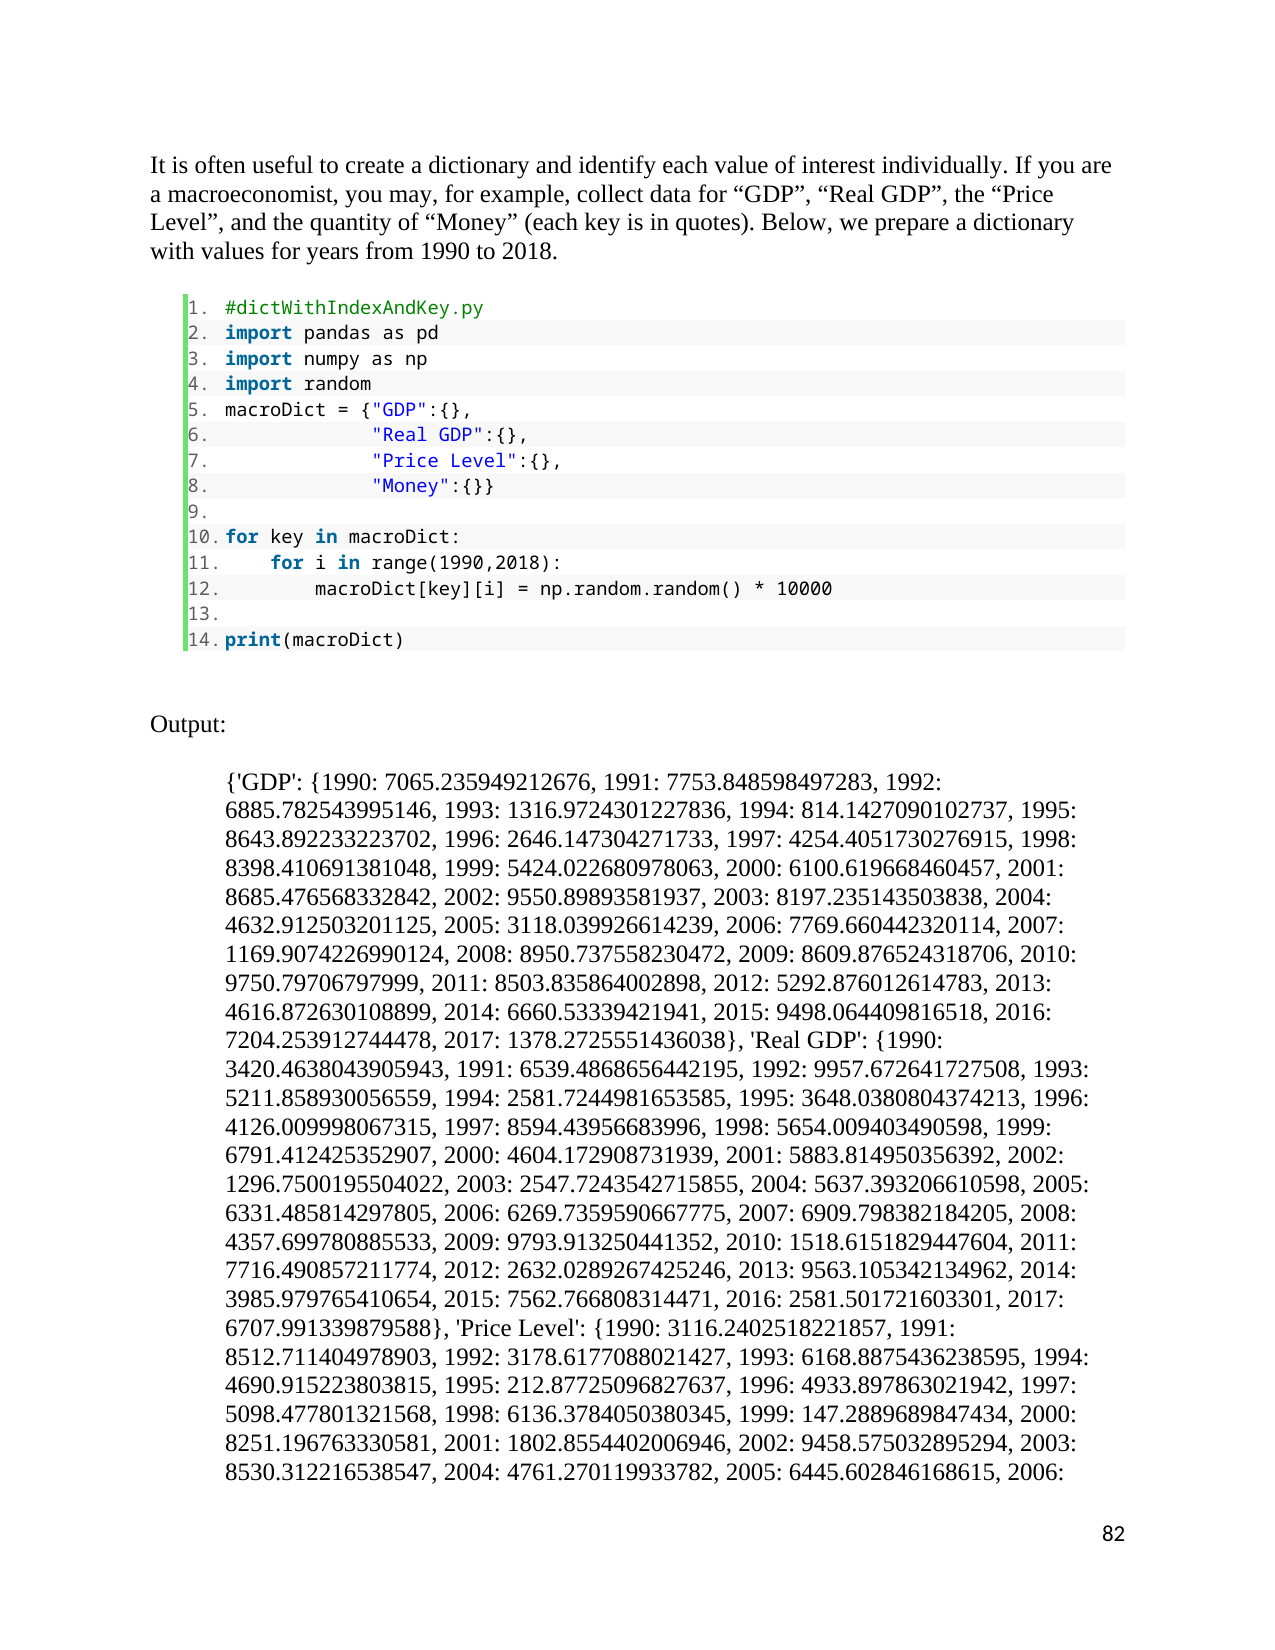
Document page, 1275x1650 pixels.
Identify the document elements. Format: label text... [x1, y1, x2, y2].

list print(macroDict) [188, 626, 1125, 651]
list import random [188, 371, 1125, 396]
list "Price Level":{}, [188, 447, 1125, 473]
list "Real GDP":{}, [188, 422, 1125, 447]
list for i in range(1990,2018): [188, 549, 1125, 575]
list import numpy as np [188, 345, 1125, 371]
list import pandas as pd [188, 320, 1125, 345]
list #dictWithIndexAndKey.py [188, 294, 1125, 320]
list for key in macroDict: [188, 524, 1125, 549]
list macroDict[key][i] = np.random.random() * 10000 [188, 575, 1125, 600]
list "Money":{}} [188, 473, 1125, 498]
text It is often useful to create a dictionary and identify each value of interest individually. If you are a macroeconomist, you may, for example, collect data for “GDP”, “Real GDP”, the “Price Level”, and the quantity of “Money” (each key is in quotes). Below, we prepare a dictionary with values for years from 1990 to 2018. [150, 150, 1125, 265]
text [225, 767, 1125, 1486]
text Output: [150, 709, 1125, 738]
list macroDict = {"GDP":{}, [188, 396, 1125, 422]
